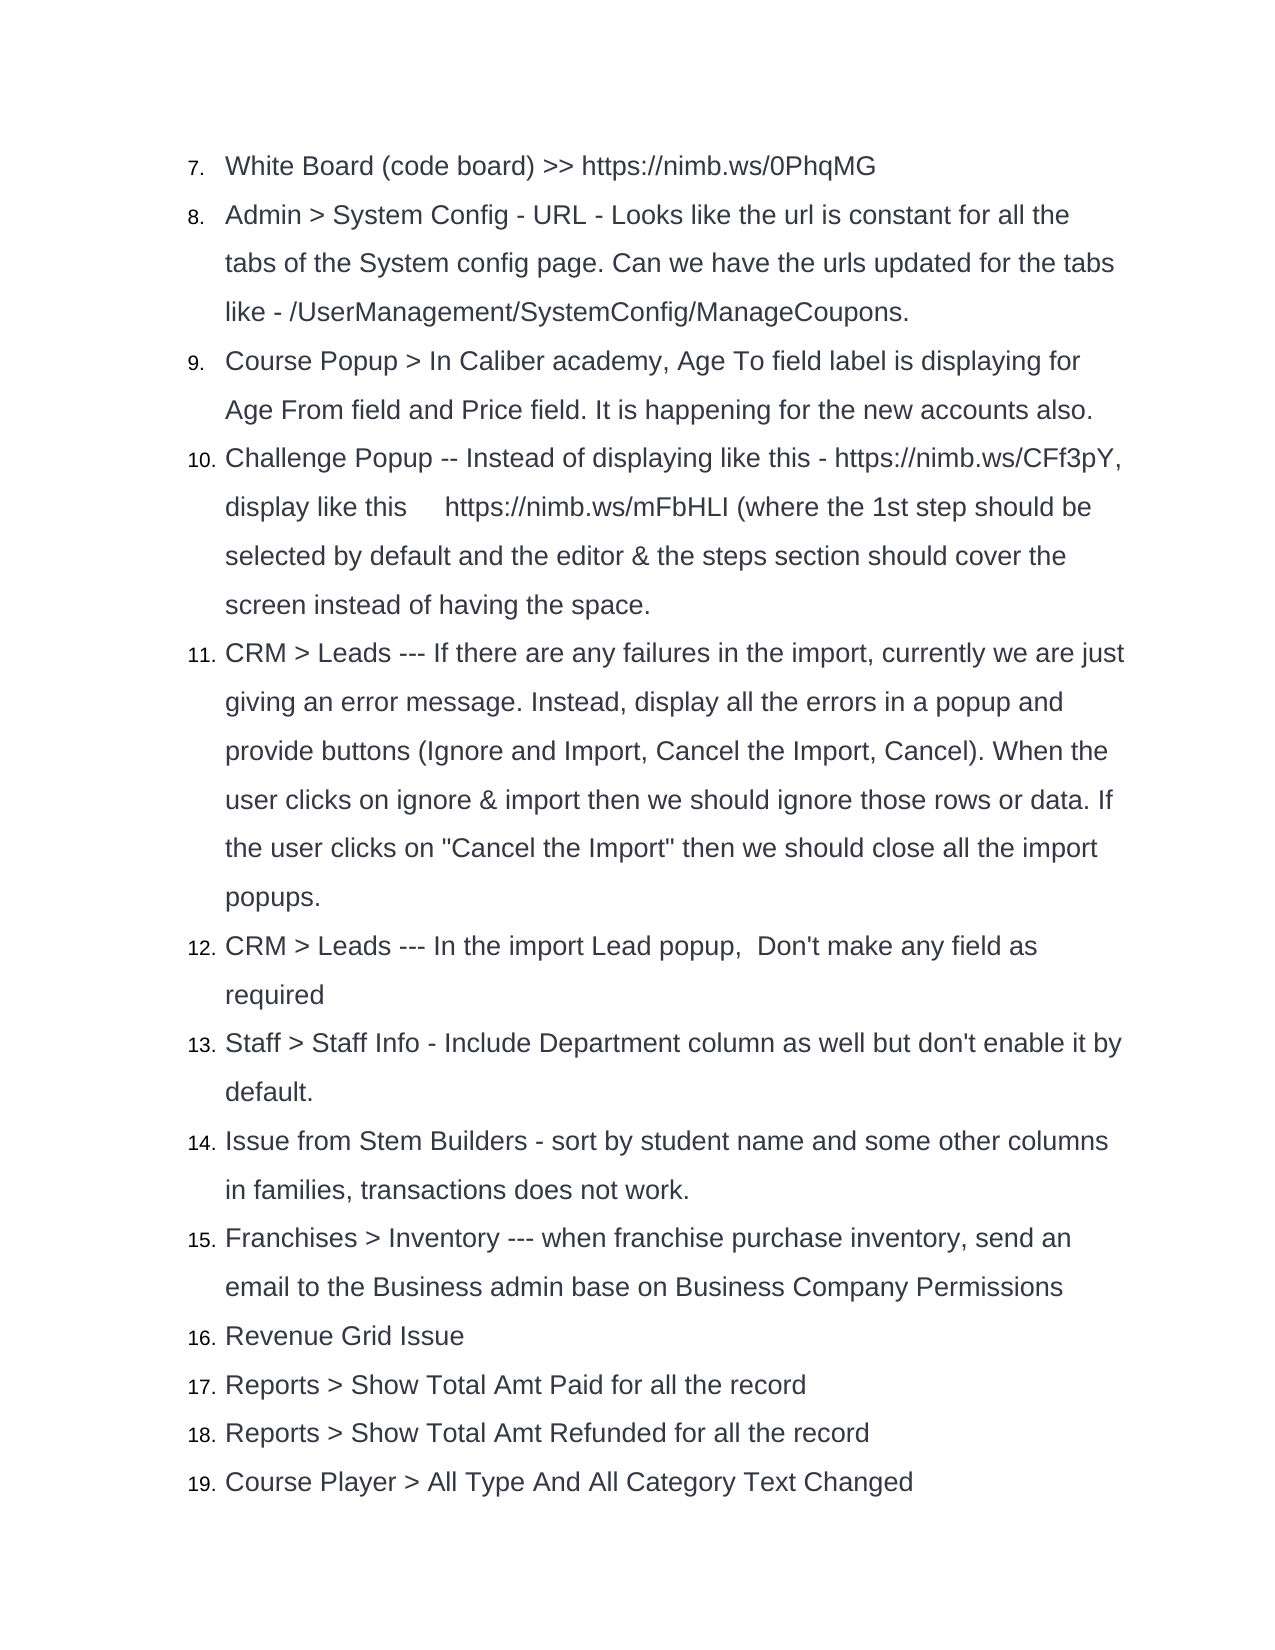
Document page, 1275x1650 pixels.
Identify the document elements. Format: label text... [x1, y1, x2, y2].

list Admin > System Config - URL - Looks like the url is constant for all the tabs of the System config page. Can we have the urls updated for the tabs like - /UserManagement/SystemConfig/ManageCoupons. [187, 199, 1125, 327]
list White Board (code board) >> https://nimb.ws/0PhqMG [187, 150, 1125, 181]
list Course Player > All Type And All Category Text Changed [187, 1466, 1125, 1497]
list CRM > Leads --- If there are any failures in the import, currently we are just giving an error message. Instead, display all the errors in a popup and provide buttons (Ignore and Import, Cancel the Import, Cancel). When the user clicks on ignore & import then we should ignore those rows or data. If the user clicks on "Cancel the Import" then we should close all the import popups. [187, 637, 1125, 912]
list Franchises > Inventory --- when franchise purchase inventory, send an email to the Business admin base on Business Company Permissions [187, 1222, 1125, 1302]
list Challenge Popup -- Instead of displaying like this - https://nimb.ws/CFf3pY, display like this https://nimb.ws/mFbHLI (where the 1st step should be selected by default and the editor & the steps section should cover the screen instead of having the space. [187, 442, 1125, 620]
list CRM > Leads --- In the import Lead popup, Don't make any field as required [187, 930, 1125, 1010]
list Course Popup > In Caliber academy, Age To field label is displaying for Age From field and Price field. It is happening for the new accounts also. [187, 345, 1125, 425]
list Staff > Staff Info - Include Department column as well but don't enable it by default. [187, 1027, 1125, 1107]
list Reports > Show Total Amt Refunded for all the record [187, 1417, 1125, 1449]
list Reports > Show Total Amt Paid for all the record [187, 1369, 1125, 1400]
list Issue from Stem Builders - sort by student name and some other columns in families, transactions does not work. [187, 1125, 1125, 1205]
list Revenue Grid Issue [187, 1320, 1125, 1351]
